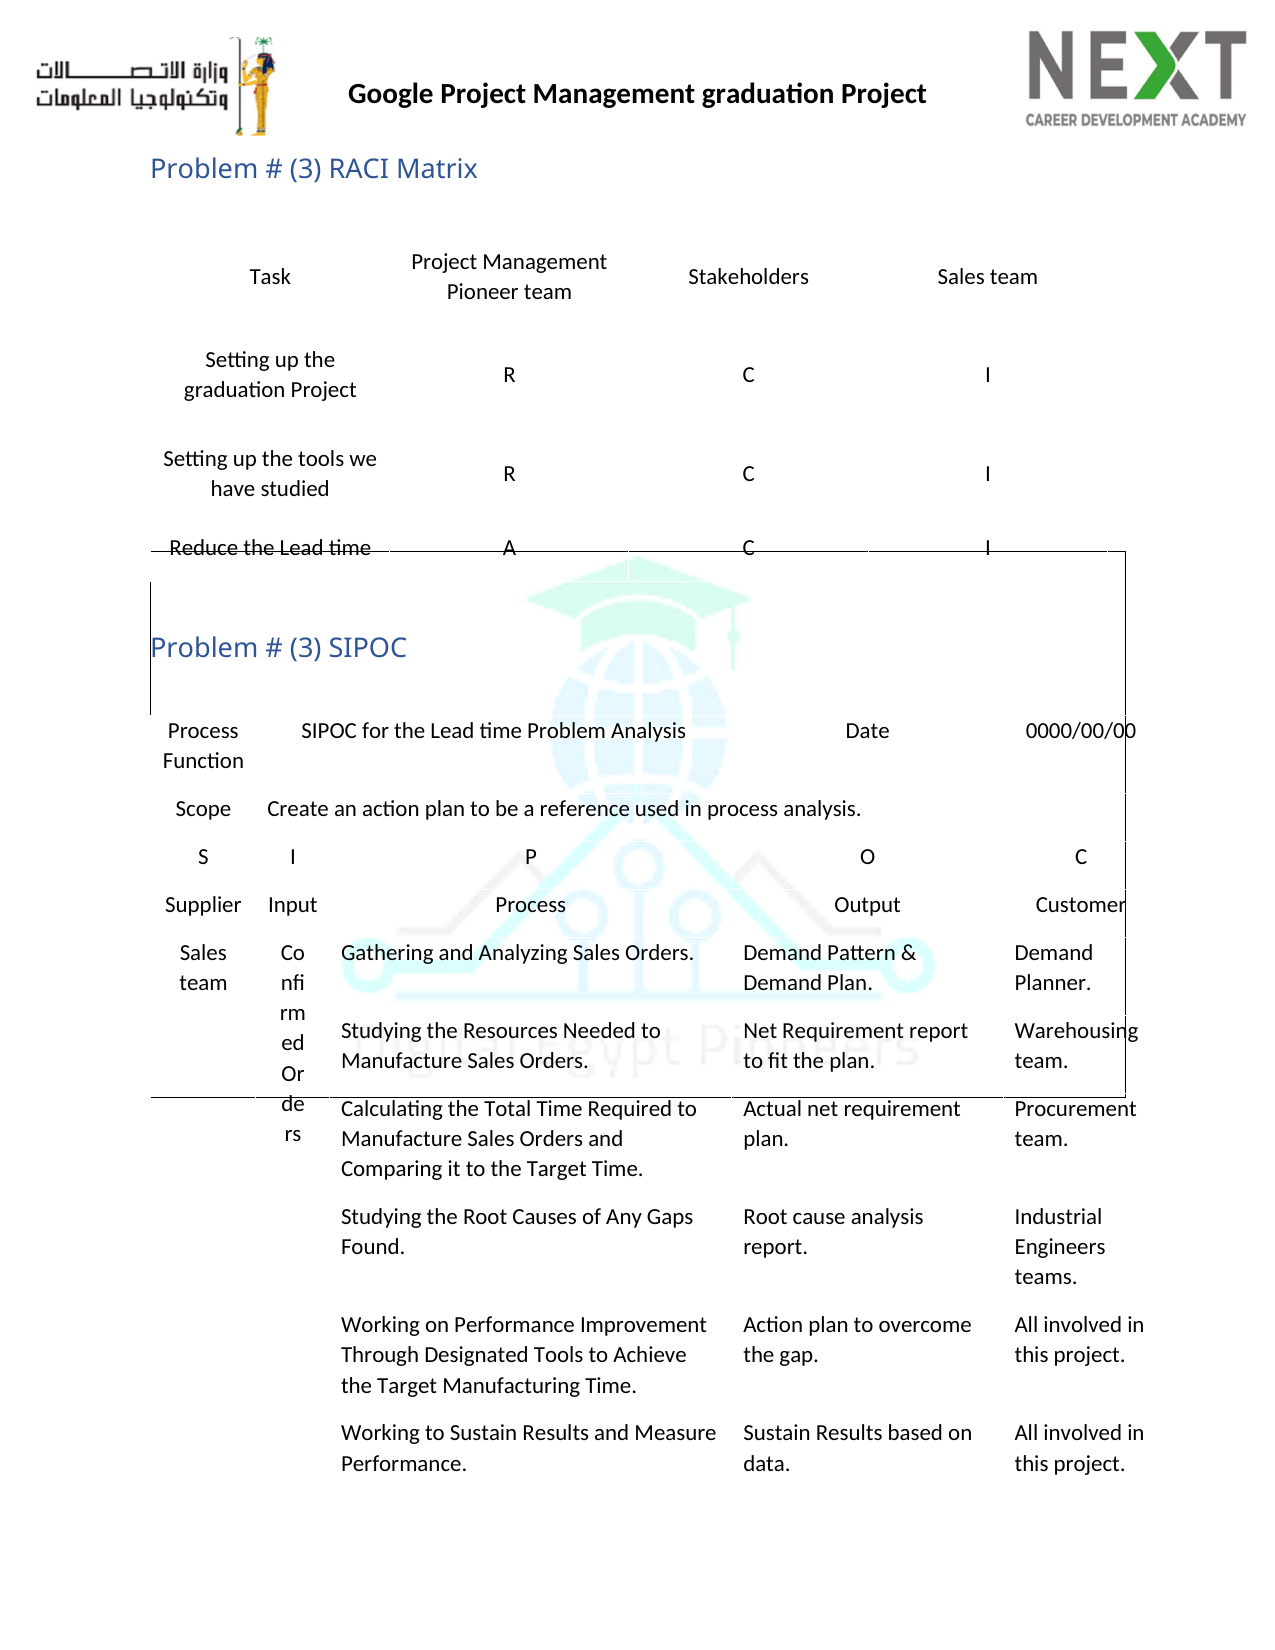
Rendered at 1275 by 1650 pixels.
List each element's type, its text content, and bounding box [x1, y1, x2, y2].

table_cell Reduce the Lead time [151, 531, 389, 581]
table_cell All involved in this project. [1004, 1419, 1158, 1499]
table_cell Working on Performance Improvement Through Designated Tools to Achieve the Target Manufacturing Time. [330, 1310, 731, 1417]
table_cell C [1004, 842, 1158, 889]
table_cell Studying the Root Causes of Any Gaps Found. [330, 1202, 731, 1309]
table_cell Confirmed Orders [256, 938, 329, 1499]
table_cell I [256, 842, 329, 889]
table_header Sales team [869, 238, 1107, 334]
table_cell S [151, 842, 255, 889]
table_header 0000/00/00 [1004, 716, 1158, 793]
table_cell Gathering and Analyzing Sales Orders. [330, 938, 731, 1015]
table_header Task [151, 238, 389, 334]
picture [32, 37, 291, 139]
table_cell P [330, 842, 731, 889]
table_cell Create an action plan to be a reference used in process analysis. [256, 794, 1158, 841]
table_cell Industrial Engineers teams. [1004, 1202, 1158, 1309]
table_cell I [869, 335, 1107, 433]
table_cell Setting up the graduation Project [151, 335, 389, 433]
table_cell C [629, 531, 868, 581]
picture [1021, 25, 1252, 139]
table_cell Scope [151, 794, 255, 841]
table_cell Actual net requirement plan. [732, 1094, 1003, 1201]
table_cell Action plan to overcome the gap. [732, 1310, 1003, 1417]
table_cell I [869, 531, 1107, 581]
table_cell Sustain Results based on data. [732, 1419, 1003, 1499]
subtitle Problem # (3) SIPOC [150, 629, 1125, 666]
table_cell A [390, 531, 628, 581]
table_cell Setting up the tools we have studied [151, 434, 389, 530]
table_header Process Function [151, 716, 255, 793]
table_cell R [390, 335, 628, 433]
table_header Project Management Pioneer team [390, 238, 628, 334]
table_header Stakeholders [629, 238, 868, 334]
table_cell Warehousing team. [1004, 1016, 1158, 1093]
table_cell R [390, 434, 628, 530]
table_cell I [869, 434, 1107, 530]
table_cell Output [732, 890, 1003, 937]
table_cell All involved in this project. [1004, 1310, 1158, 1417]
table_cell Customer [1004, 890, 1158, 937]
table_header SIPOC for the Lead time Problem Analysis [256, 716, 731, 793]
table_cell Demand Planner. [1004, 938, 1158, 1015]
table_cell Sales team [151, 938, 255, 1499]
table_cell C [629, 434, 868, 530]
table_cell Calculating the Total Time Required to Manufacture Sales Orders and Comparing it to the Target Time. [330, 1094, 731, 1201]
table_cell C [629, 335, 868, 433]
table_cell Root cause analysis report. [732, 1202, 1003, 1309]
table_cell Working to Sustain Results and Measure Performance. [330, 1419, 731, 1499]
table_cell O [732, 842, 1003, 889]
table_cell Net Requirement report to fit the plan. [732, 1016, 1003, 1093]
table_cell Studying the Resources Needed to Manufacture Sales Orders. [330, 1016, 731, 1093]
table_cell Supplier [151, 890, 255, 937]
table_cell Demand Pattern & Demand Plan. [732, 938, 1003, 1015]
table_header Date [732, 716, 1003, 793]
subtitle Problem # (3) RACI Matrix [150, 150, 1125, 187]
table_cell Procurement team. [1004, 1094, 1158, 1201]
table_cell Process [330, 890, 731, 937]
table_cell Input [256, 890, 329, 937]
